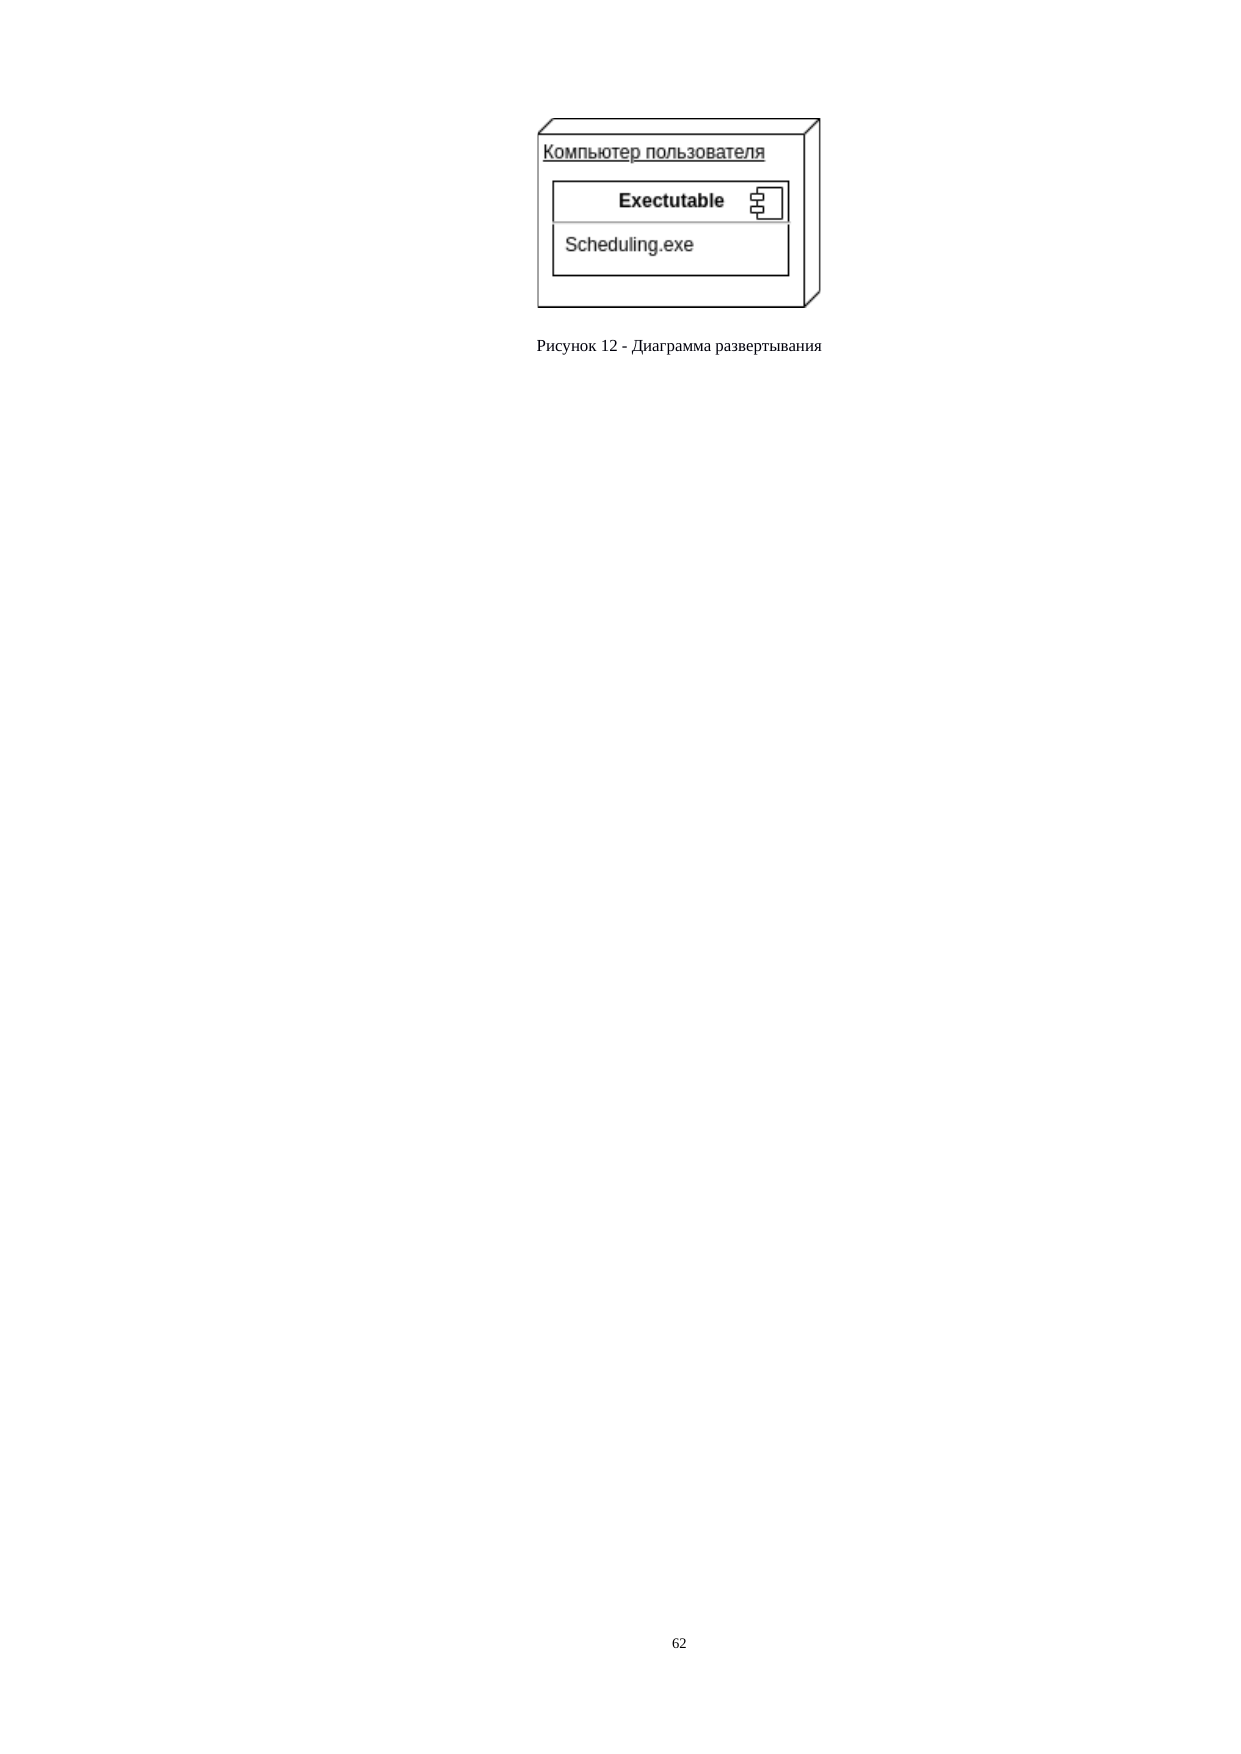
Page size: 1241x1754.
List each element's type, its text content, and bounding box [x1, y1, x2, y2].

text Рисунок 12 - Диаграмма развертывания [177, 322, 1181, 355]
picture [537, 118, 821, 308]
